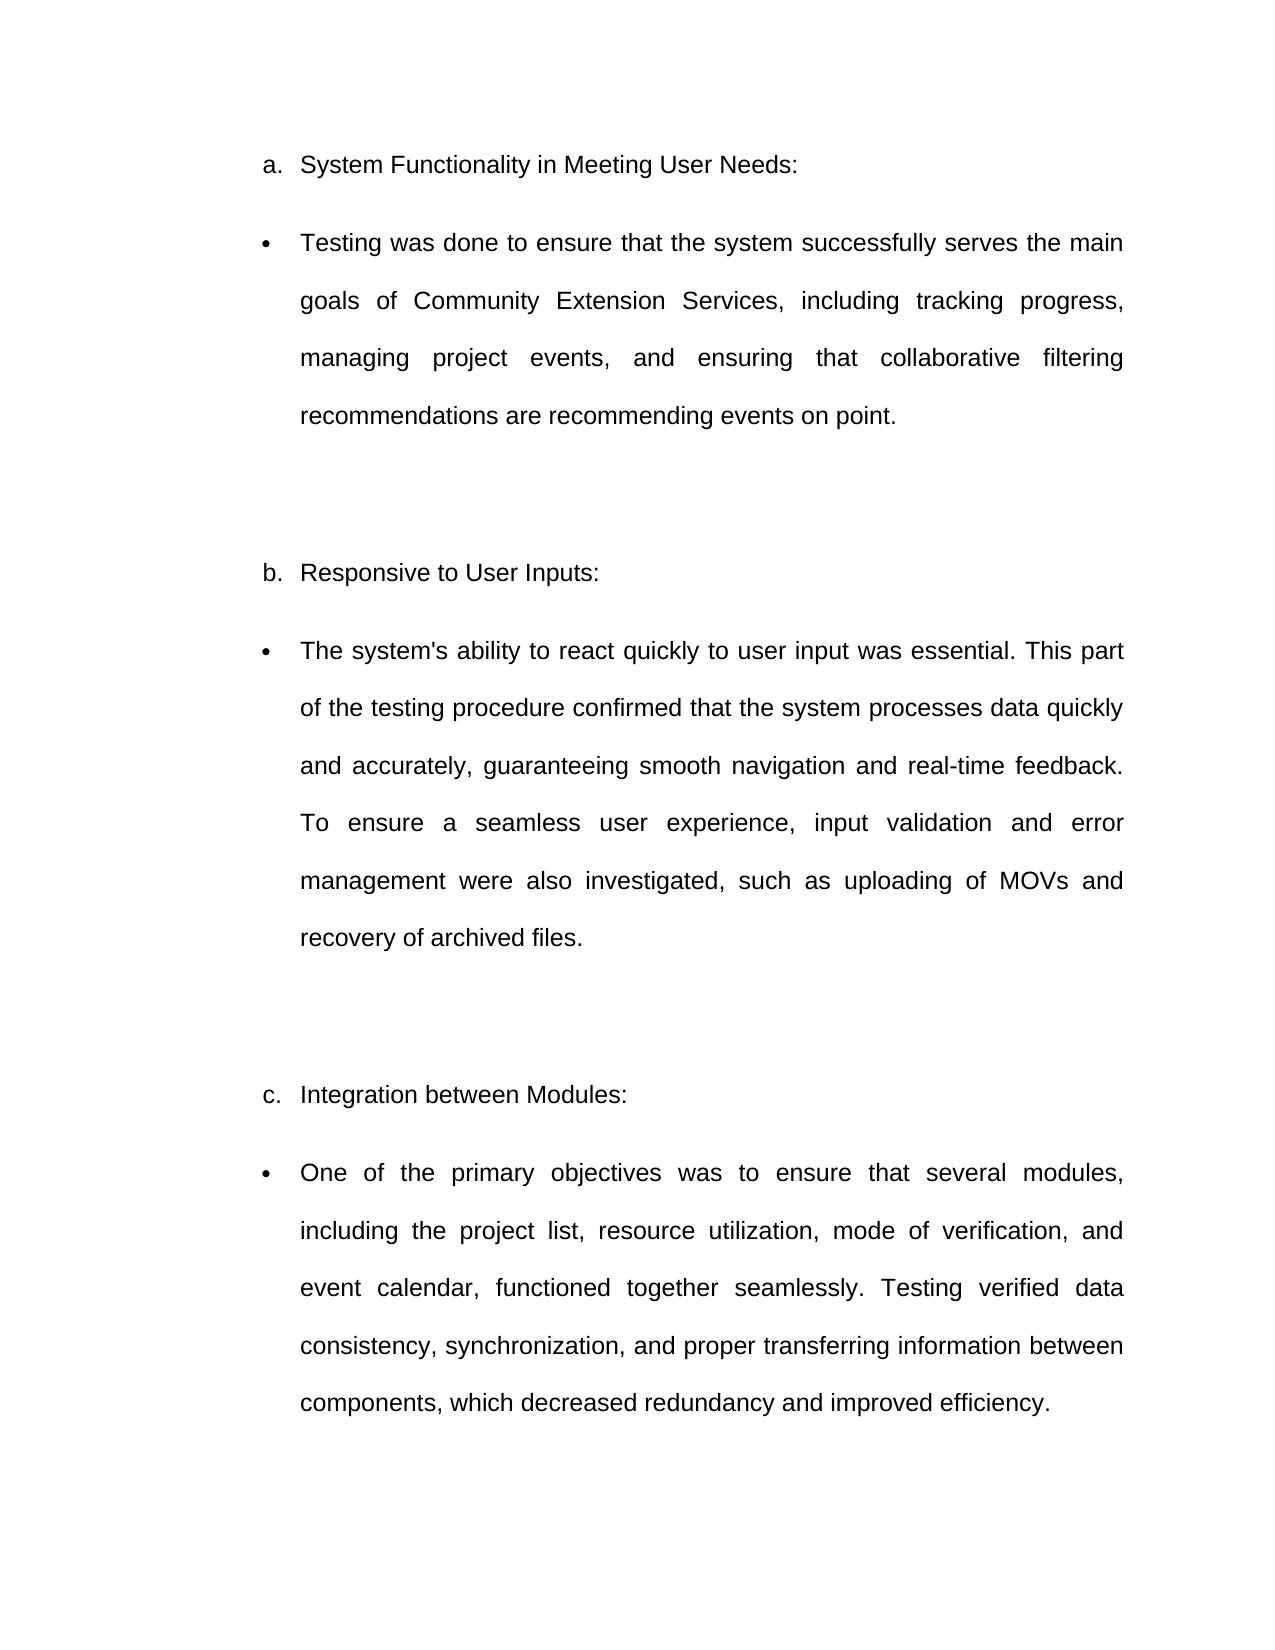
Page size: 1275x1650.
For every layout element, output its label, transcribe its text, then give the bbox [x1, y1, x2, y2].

list The system's ability to react quickly to user input was essential. This part of the testing procedure confirmed that the system processes data quickly and accurately, guaranteeing smooth navigation and real-time feedback. To ensure a seamless user experience, input validation and error management were also investigated, such as uploading of MOVs and recovery of archived files. [262, 636, 1125, 952]
list One of the primary objectives was to ensure that several modules, including the project list, resource utilization, mode of verification, and event calendar, functioned together seamlessly. Testing verified data consistency, synchronization, and proper transferring information between components, which decreased redundancy and improved efficiency. [262, 1158, 1125, 1473]
list Testing was done to ensure that the system successfully serves the main goals of Community Extension Services, including tracking progress, managing project events, and ensuring that collaborative filtering recommendations are recommending events on point. [262, 228, 1125, 429]
list Responsive to User Inputs: [262, 557, 1125, 586]
list System Functionality in Meeting User Needs: [262, 150, 1125, 179]
list Integration between Modules: [262, 1080, 1125, 1109]
